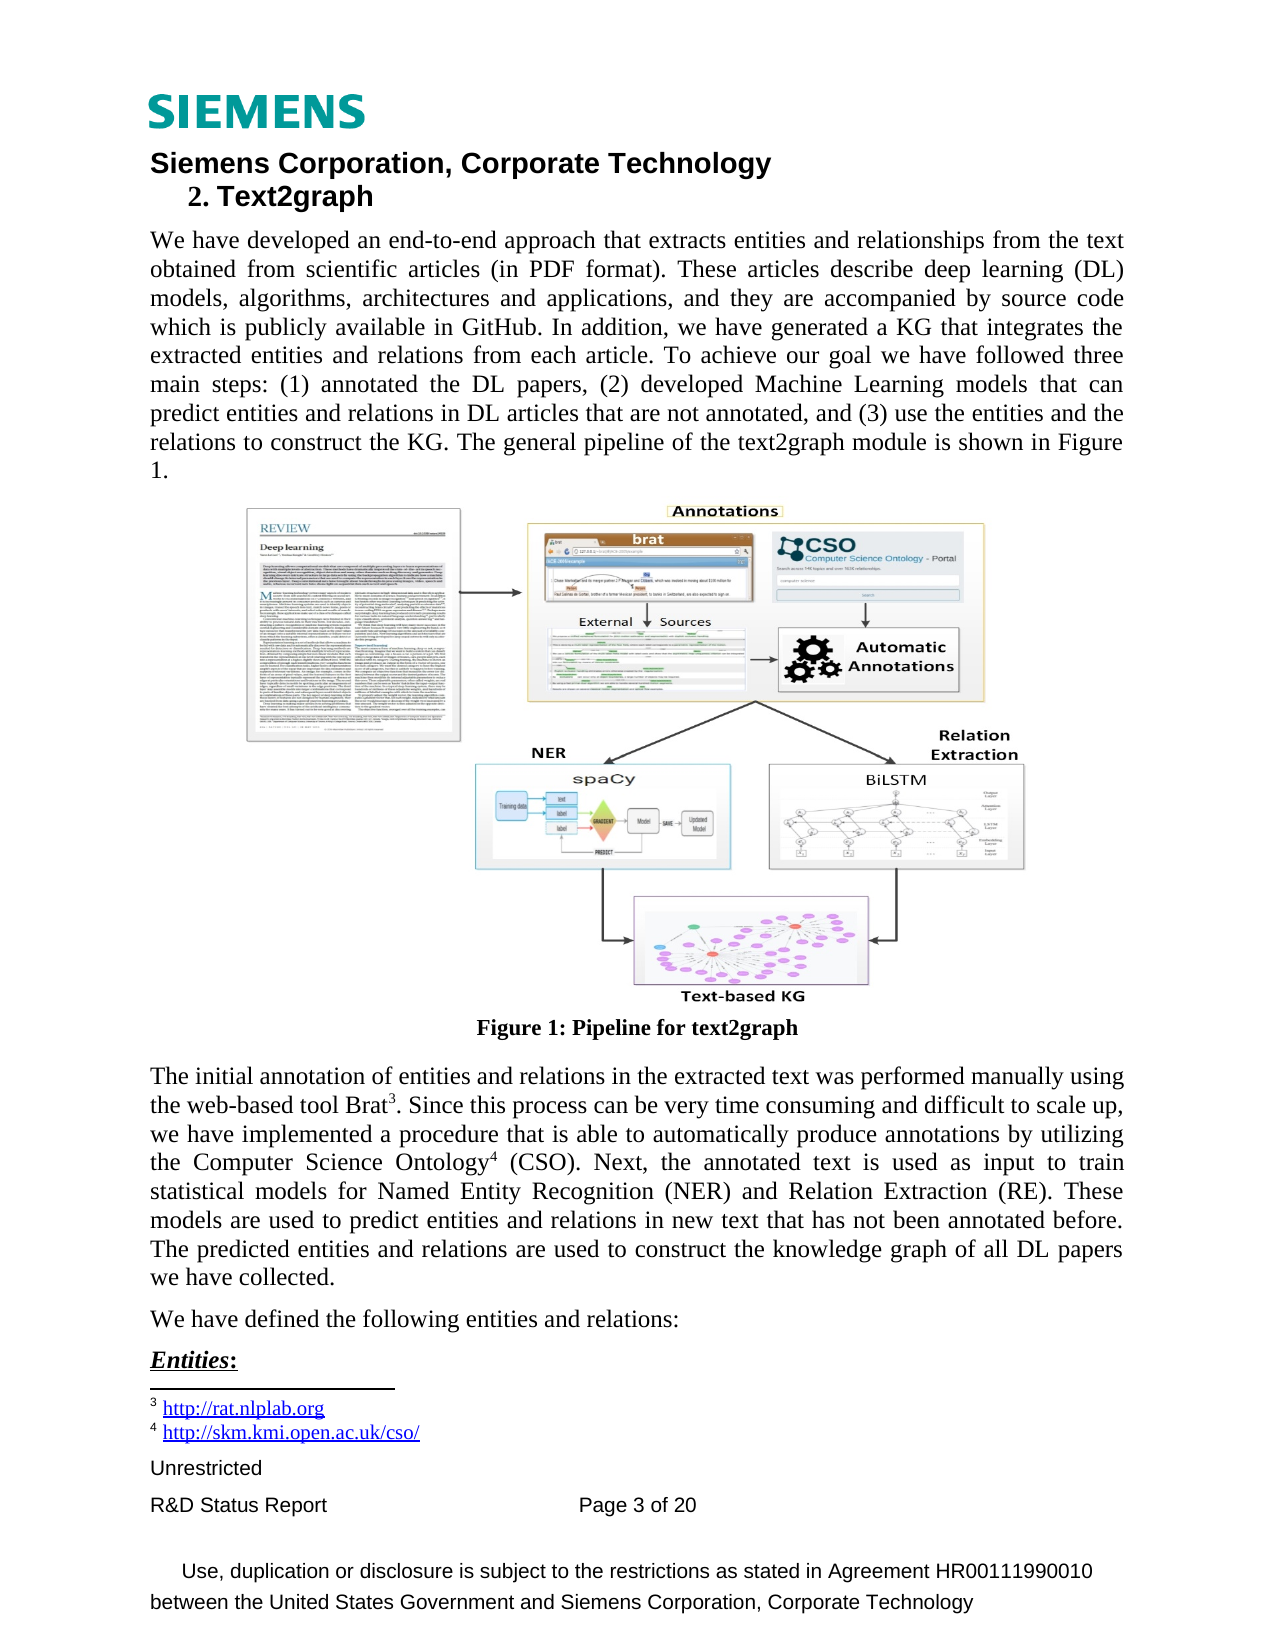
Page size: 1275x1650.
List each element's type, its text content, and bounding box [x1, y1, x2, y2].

picture [246, 496, 1029, 1014]
text Entities: [150, 1345, 1125, 1374]
text We have defined the following entities and relations: [150, 1304, 1125, 1332]
text We have developed an end-to-end approach that extracts entities and relationships from the text obtained from scientific articles (in PDF format). These articles describe deep learning (DL) models, algorithms, architectures and applications, and they are accompanied by source code which is publicly available in GitHub. In addition, we have generated a KG that integrates the extracted entities and relations from each article. To achieve our goal we have followed three main steps: (1) annotated the DL papers, (2) developed Machine Learning models that can predict entities and relations in DL articles that are not annotated, and (3) use the entities and the relations to construct the KG. The general pipeline of the text2graph module is shown in Figure 1. [150, 225, 1125, 484]
text Figure 1: Pipeline for text2graph [150, 1014, 1125, 1040]
subtitle Text2graph [187, 179, 1125, 213]
text The initial annotation of entities and relations in the extracted text was performed manually using the web-based tool Brat. Since this process can be very time consuming and difficult to scale up, we have implemented a procedure that is able to automatically produce annotations by utilizing the Computer Science Ontology (CSO). Next, the annotated text is used as input to train statistical models for Named Entity Recognition (NER) and Relation Extraction (RE). These models are used to predict entities and relations in new text that has not been annotated before. The predicted entities and relations are used to construct the knowledge graph of all DL papers we have collected. [150, 1061, 1125, 1291]
